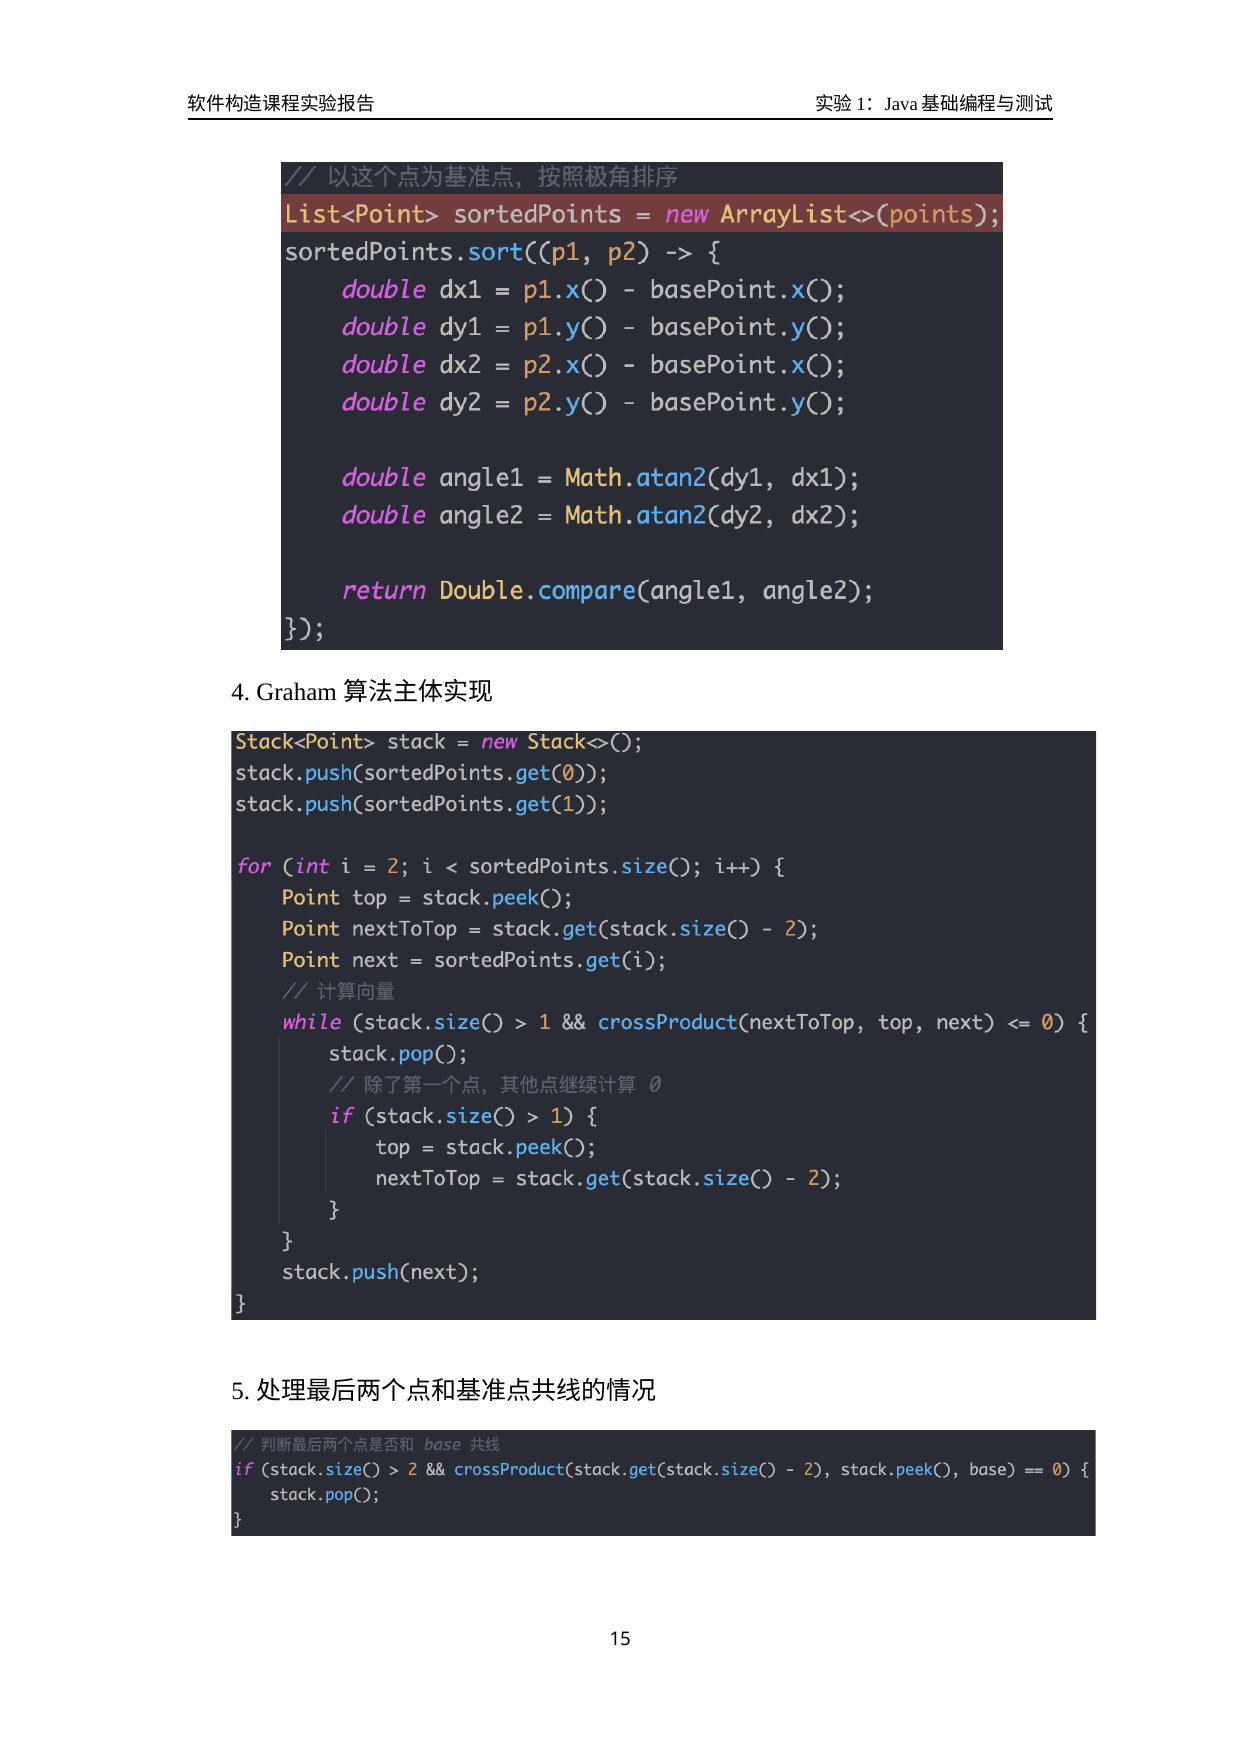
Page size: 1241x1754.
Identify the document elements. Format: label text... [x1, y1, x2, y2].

picture [281, 162, 1003, 650]
list 处理最后两个点和基准点共线的情况 [231, 1356, 1053, 1421]
picture [231, 1430, 1096, 1536]
list Graham 算法主体实现 [231, 657, 1053, 722]
picture [231, 731, 1097, 1320]
